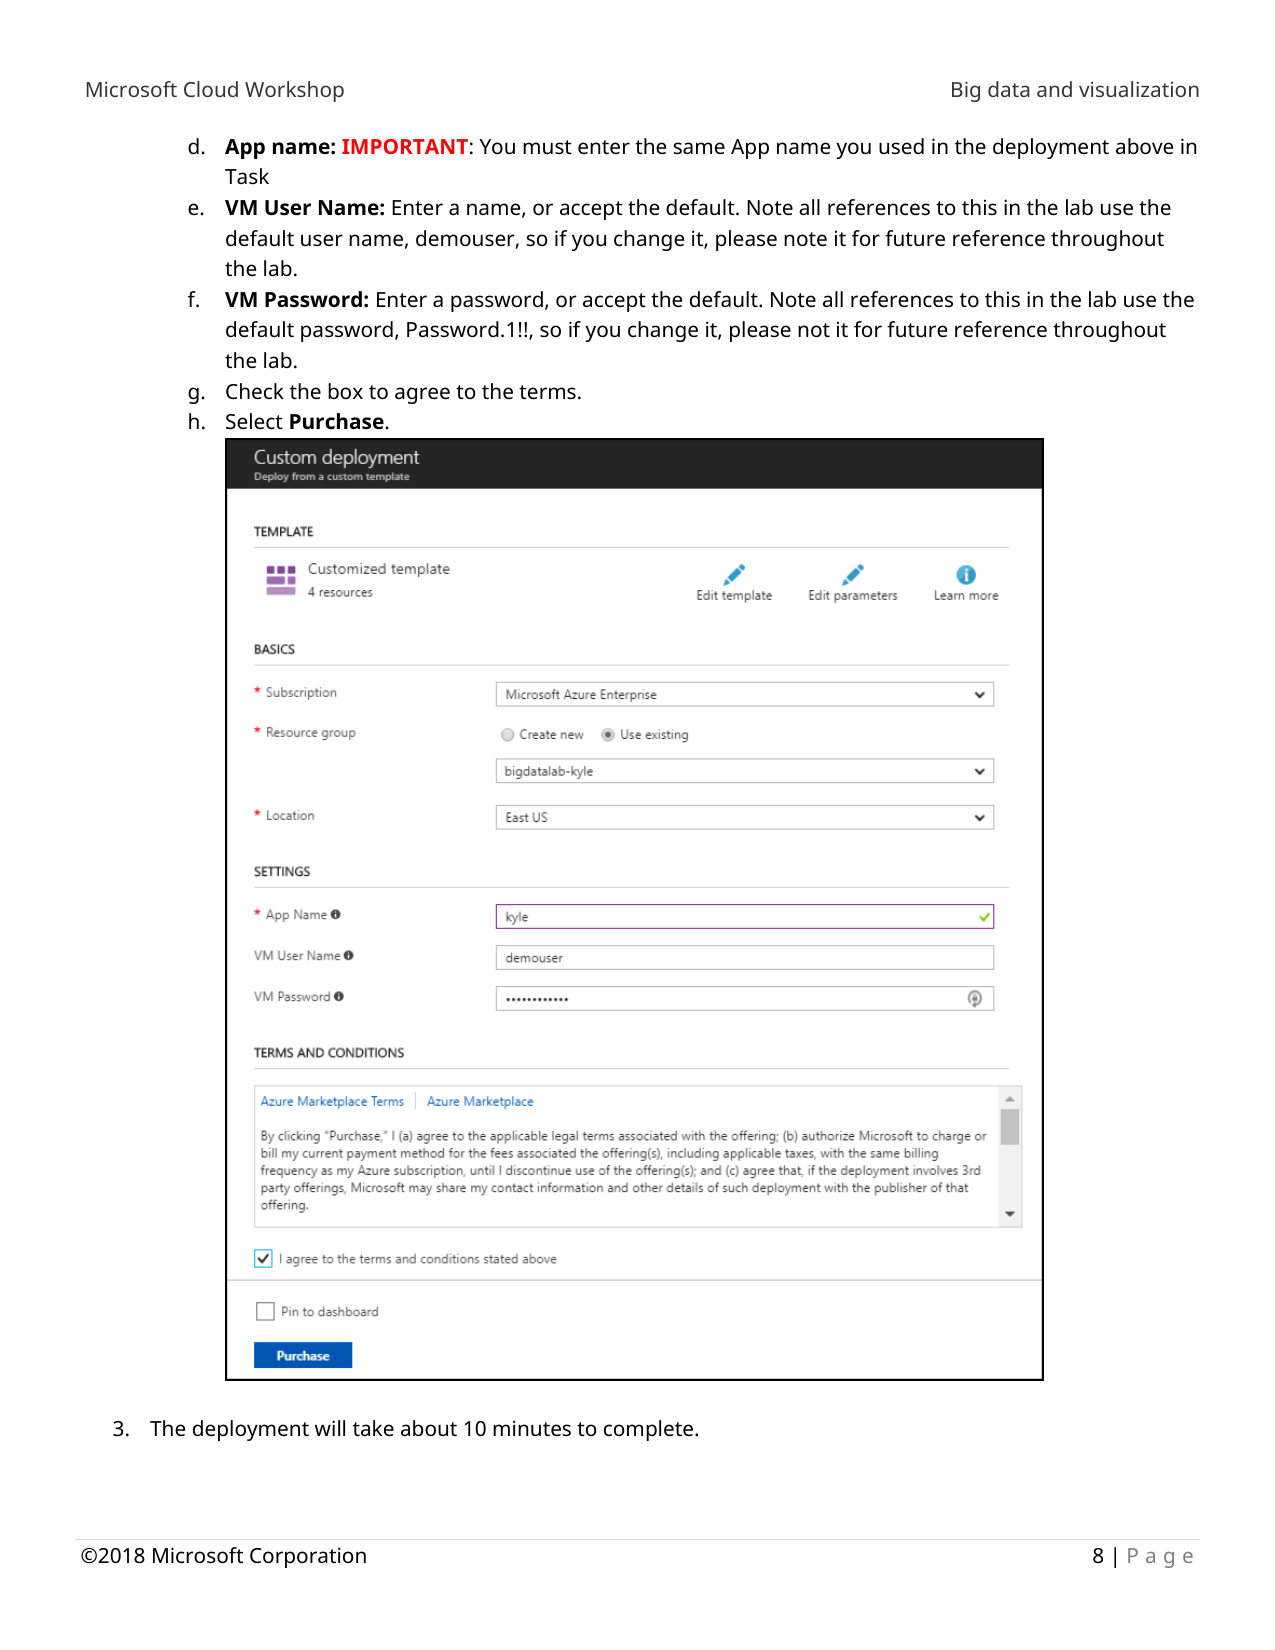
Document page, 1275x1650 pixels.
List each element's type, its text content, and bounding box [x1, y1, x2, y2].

list App name: IMPORTANT: You must enter the same App name you used in the deployment above in Task [187, 132, 1200, 191]
list VM User Name: Enter a name, or accept the default. Note all references to this in the lab use the default user name, demouser, so if you change it, please note it for future reference throughout the lab. [187, 193, 1200, 283]
list Check the box to agree to the terms. [187, 377, 1200, 405]
list The deployment will take about 10 minutes to complete. [112, 1414, 1200, 1442]
picture [225, 438, 1044, 1381]
list VM Password: Enter a password, or accept the default. Note all references to this in the lab use the default password, Password.1!!, so if you change it, please not it for future reference throughout the lab. [187, 285, 1200, 375]
